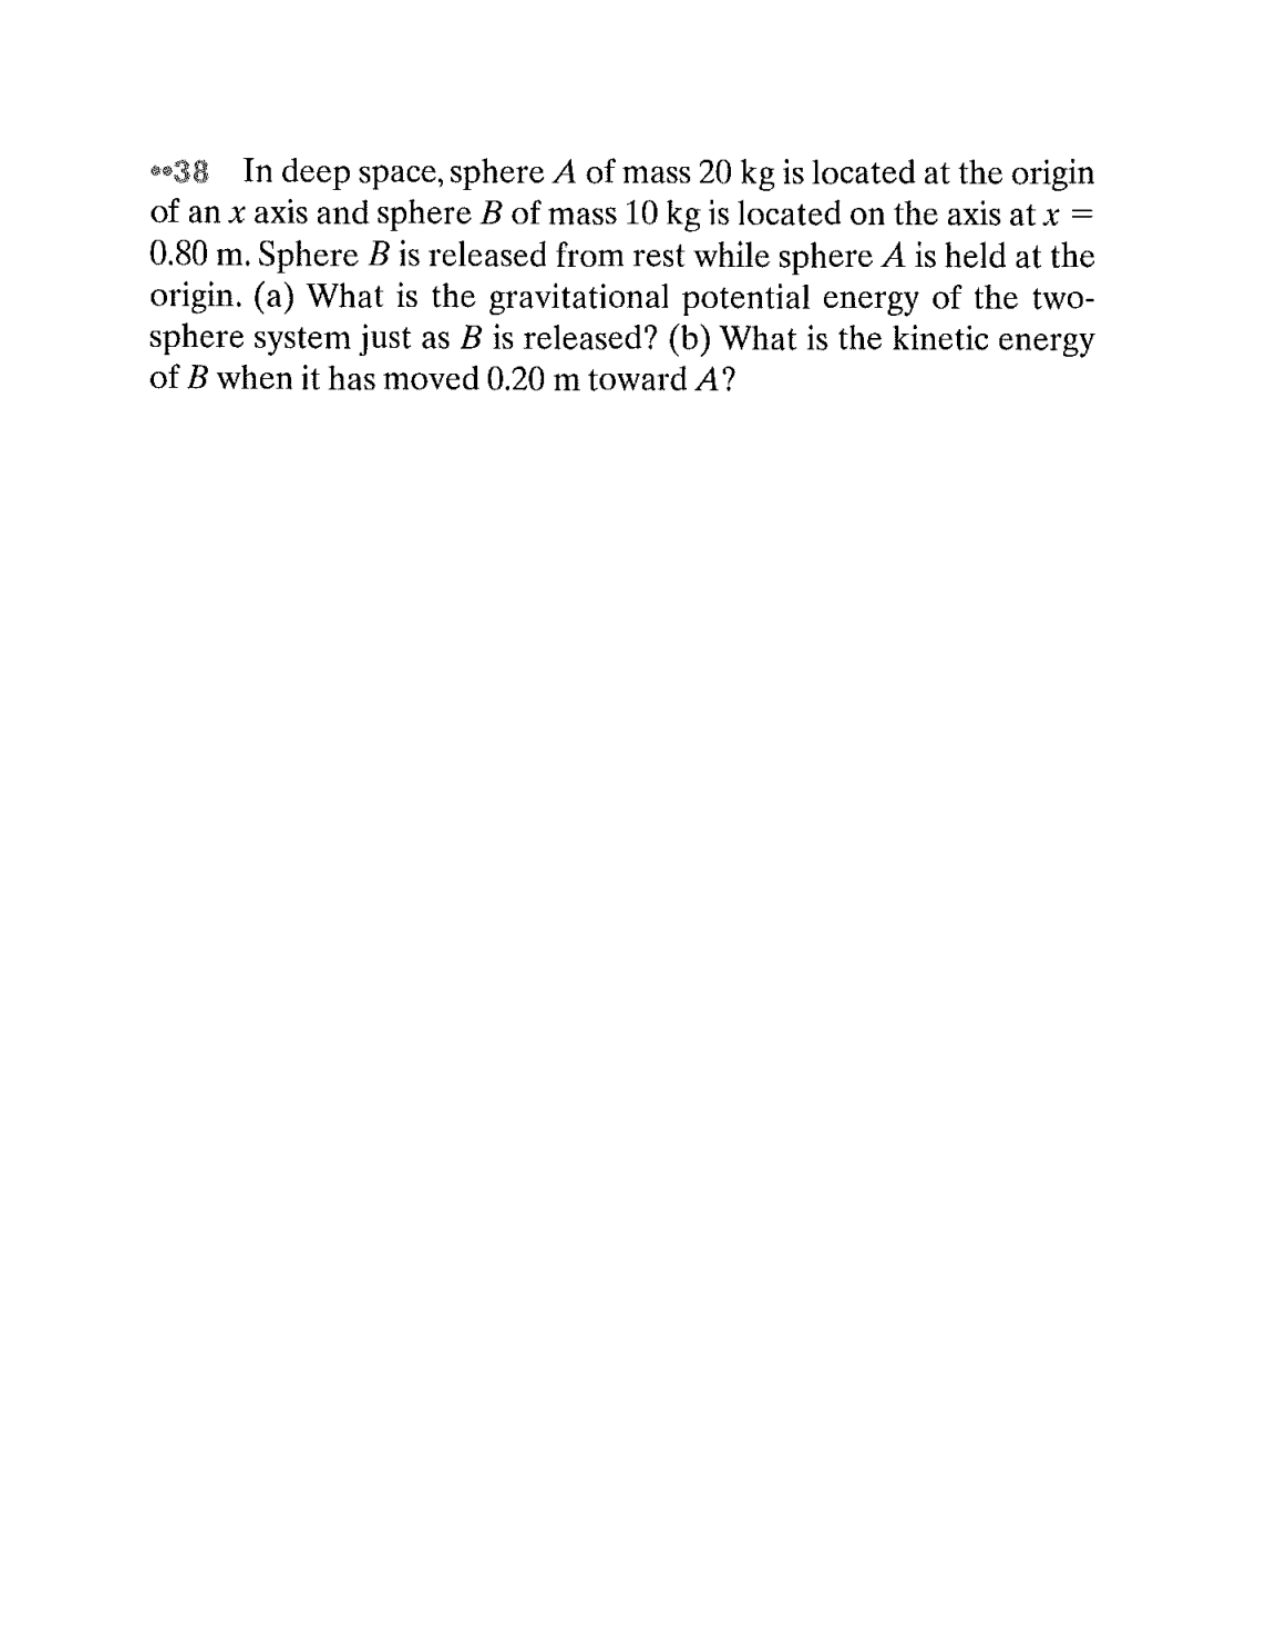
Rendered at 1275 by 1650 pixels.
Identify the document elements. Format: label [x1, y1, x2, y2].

picture [135, 150, 1110, 407]
